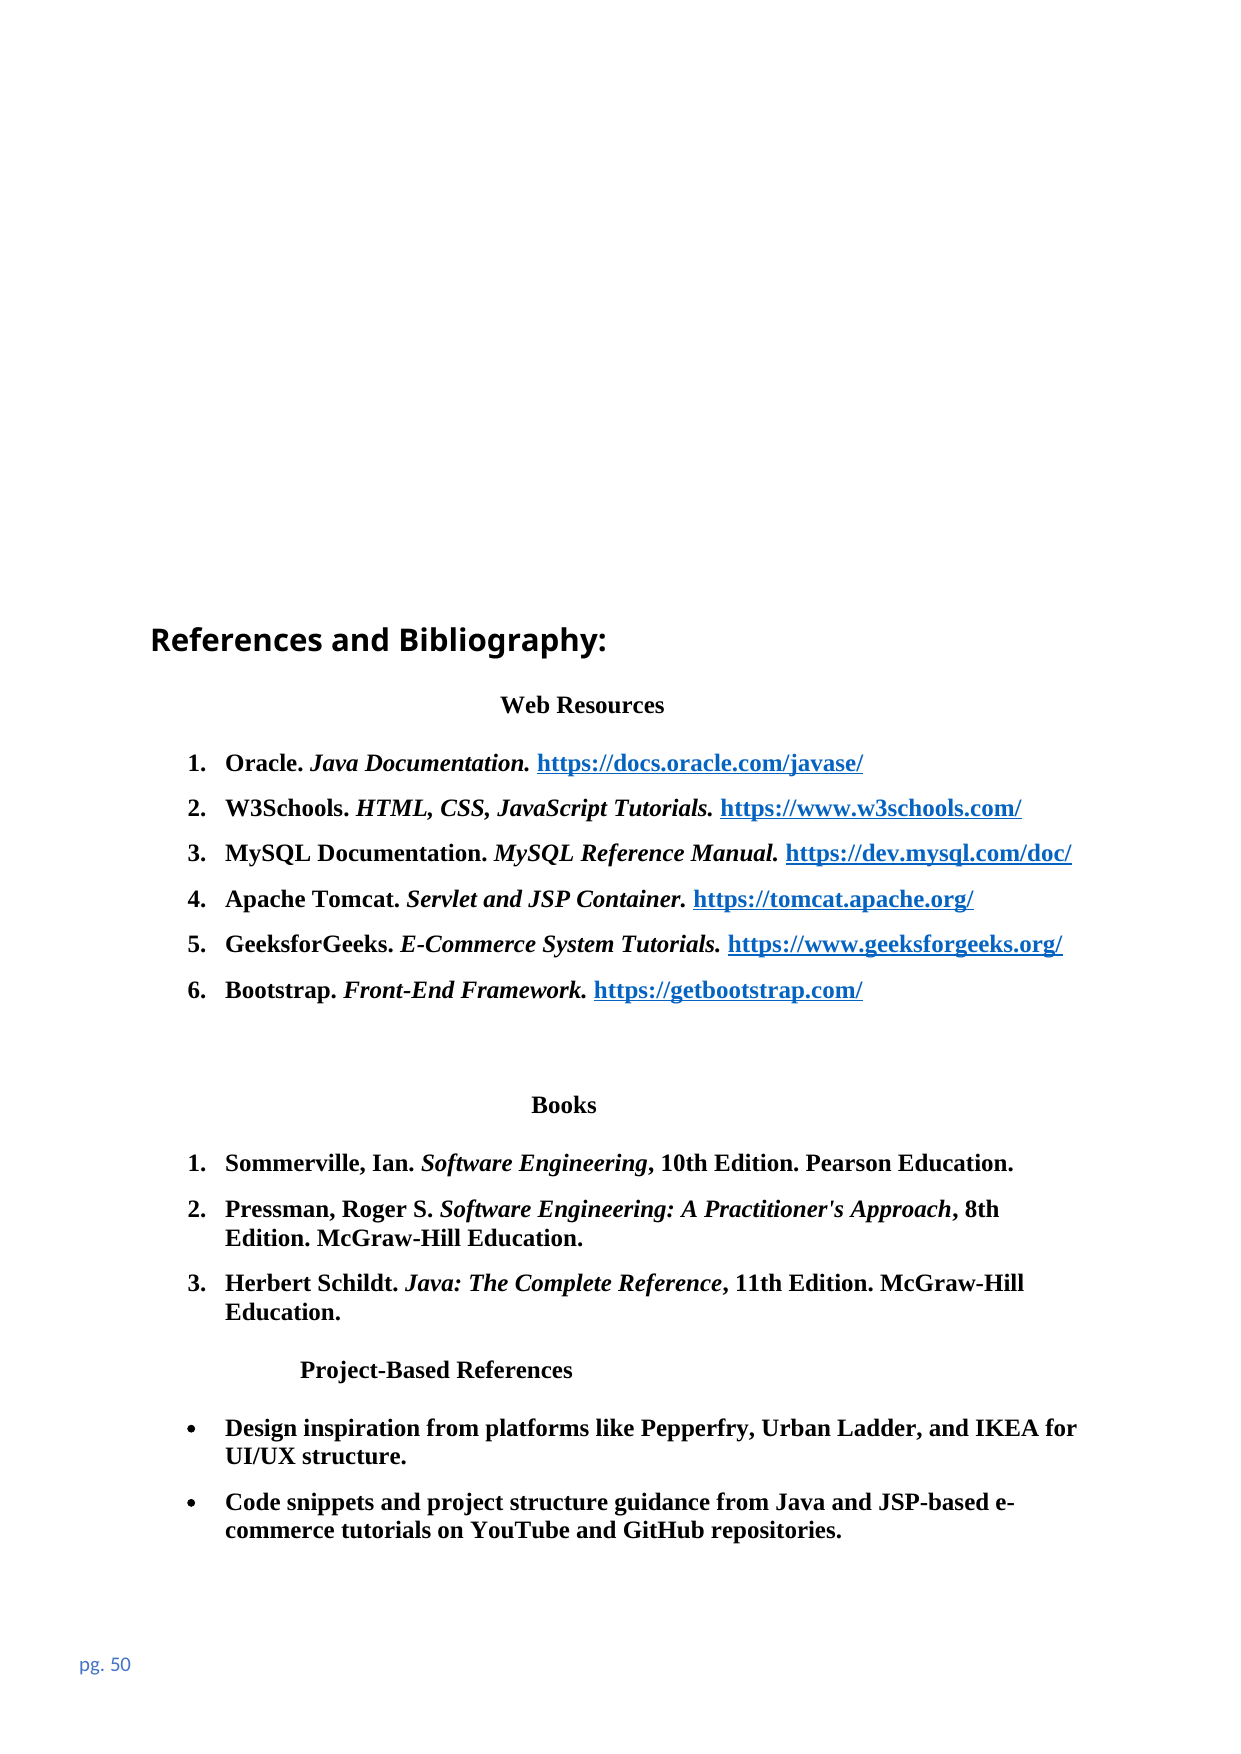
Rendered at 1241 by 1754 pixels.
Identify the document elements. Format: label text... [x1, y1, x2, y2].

text Books [300, 1091, 1090, 1119]
list GeeksforGeeks. E-Commerce System Tutorials. https://www.geeksforgeeks.org/ [187, 929, 1090, 958]
text Web Resources [300, 690, 1090, 718]
list MySQL Documentation. MySQL Reference Manual. https://dev.mysql.com/doc/ [187, 838, 1090, 867]
text References and Bibliography: [150, 618, 1090, 661]
text Project-Based References [300, 1355, 1090, 1383]
list W3Schools. HTML, CSS, JavaScript Tutorials. https://www.w3schools.com/ [187, 793, 1090, 822]
list Bootstrap. Front-End Framework. https://getbootstrap.com/ [187, 975, 1090, 1003]
list Sommerville, Ian. Software Engineering, 10th Edition. Pearson Education. [187, 1148, 1090, 1177]
list Herbert Schildt. Java: The Complete Reference, 11th Edition. McGraw-Hill Education. [187, 1268, 1090, 1326]
list Apache Tomcat. Servlet and JSP Container. https://tomcat.apache.org/ [187, 884, 1090, 913]
list Code snippets and project structure guidance from Java and JSP-based e-commerce tutorials on YouTube and GitHub repositories. [187, 1487, 1090, 1544]
list Oracle. Java Documentation. https://docs.oracle.com/javase/ [187, 748, 1090, 776]
list Pressman, Roger S. Software Engineering: A Practitioner's Approach, 8th Edition. McGraw-Hill Education. [187, 1194, 1090, 1251]
list Design inspiration from platforms like Pepperfry, Urban Ladder, and IKEA for UI/UX structure. [187, 1413, 1090, 1470]
